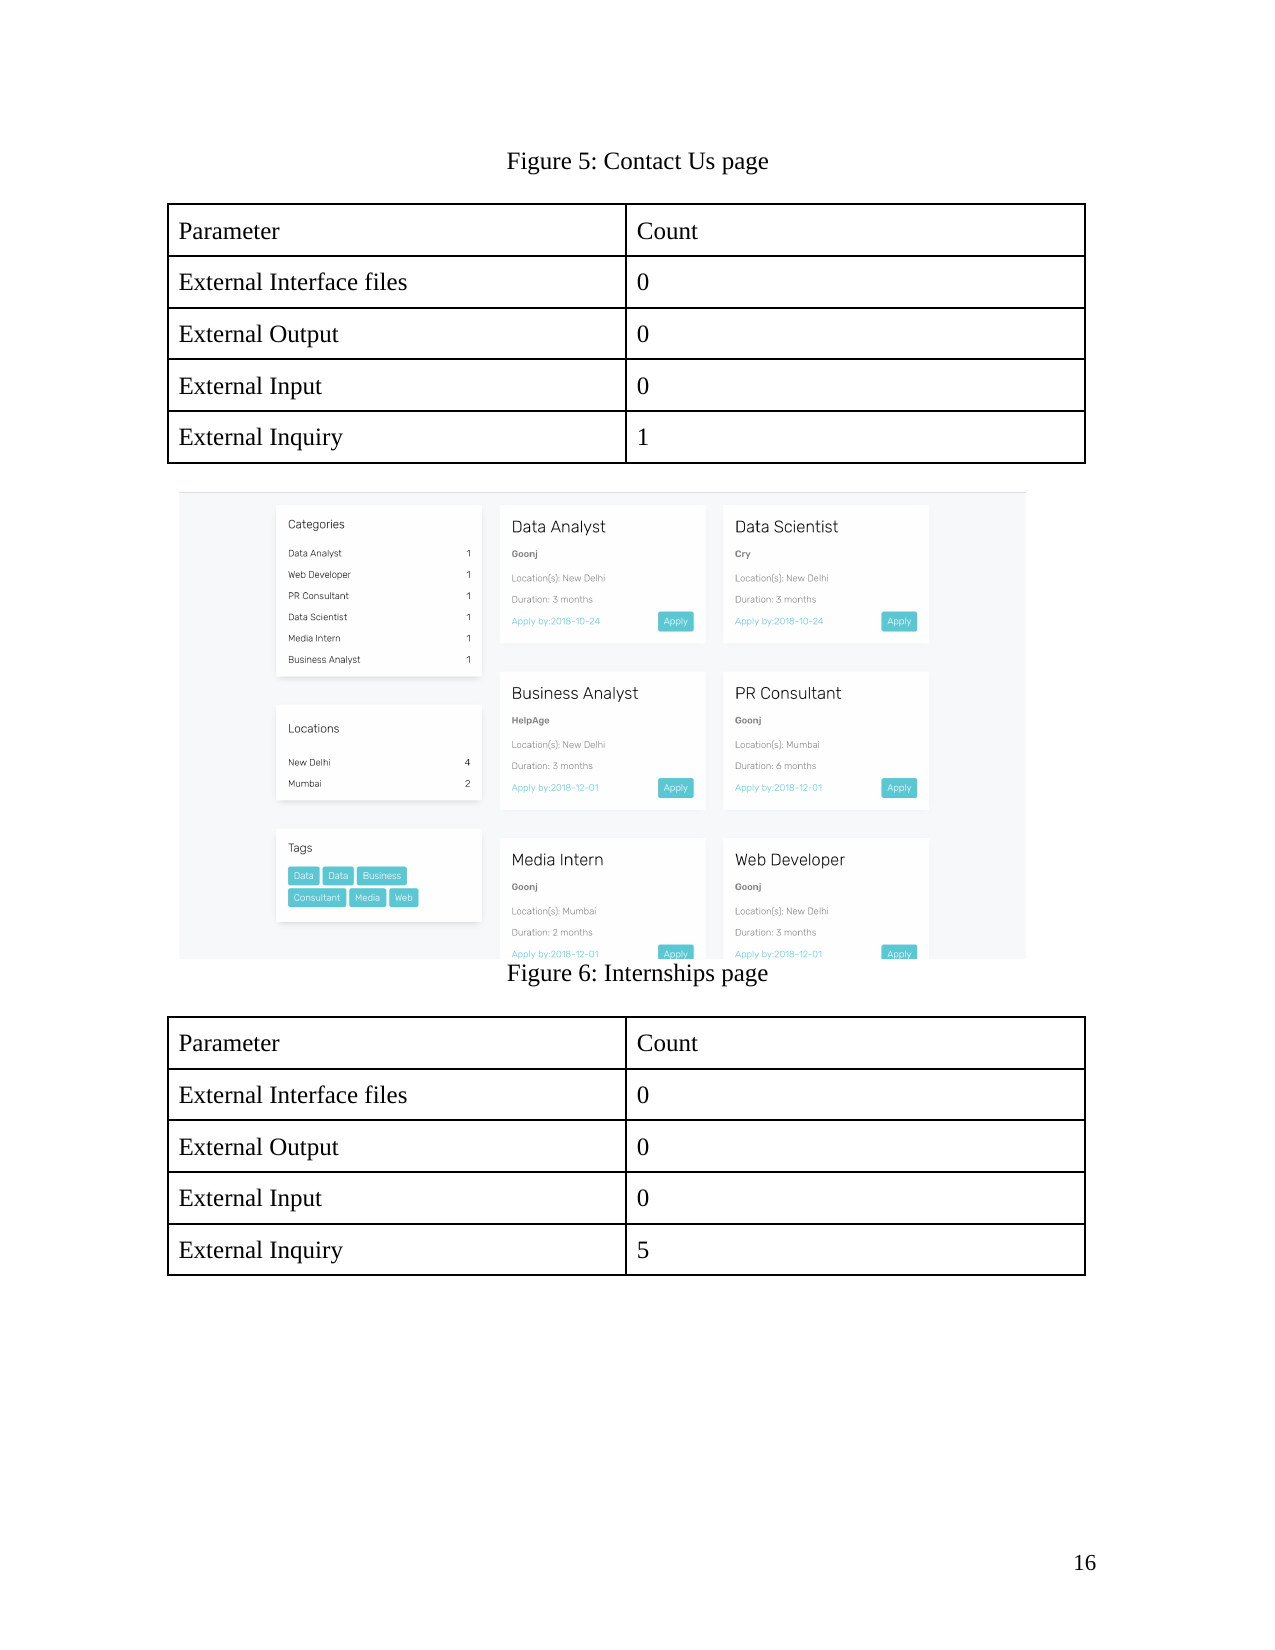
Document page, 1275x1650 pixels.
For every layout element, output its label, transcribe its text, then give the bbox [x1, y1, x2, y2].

picture [179, 492, 1026, 959]
table_header Count [627, 205, 1084, 255]
table_cell 0 [627, 257, 1084, 307]
table_cell 0 [627, 309, 1084, 358]
table_cell 0 [627, 1121, 1084, 1171]
table_cell External Output [169, 1121, 625, 1171]
table_header Parameter [169, 205, 625, 255]
table_cell External Output [169, 309, 625, 358]
text Figure 6: Internships page [179, 958, 1096, 987]
table_cell External Input [169, 360, 625, 410]
text Figure 5: Contact Us page [179, 146, 1096, 174]
table_cell 0 [627, 360, 1084, 410]
table_cell External Interface files [169, 1070, 625, 1119]
table_header Parameter [169, 1018, 625, 1067]
table_cell 1 [627, 412, 1084, 462]
table_cell External Inquiry [169, 1225, 625, 1274]
table_header Count [627, 1018, 1084, 1067]
table_cell 0 [627, 1070, 1084, 1119]
table_cell External Input [169, 1173, 625, 1222]
table_cell 0 [627, 1173, 1084, 1222]
table_cell 5 [627, 1225, 1084, 1274]
table_cell External Inquiry [169, 412, 625, 462]
table_cell External Interface files [169, 257, 625, 307]
